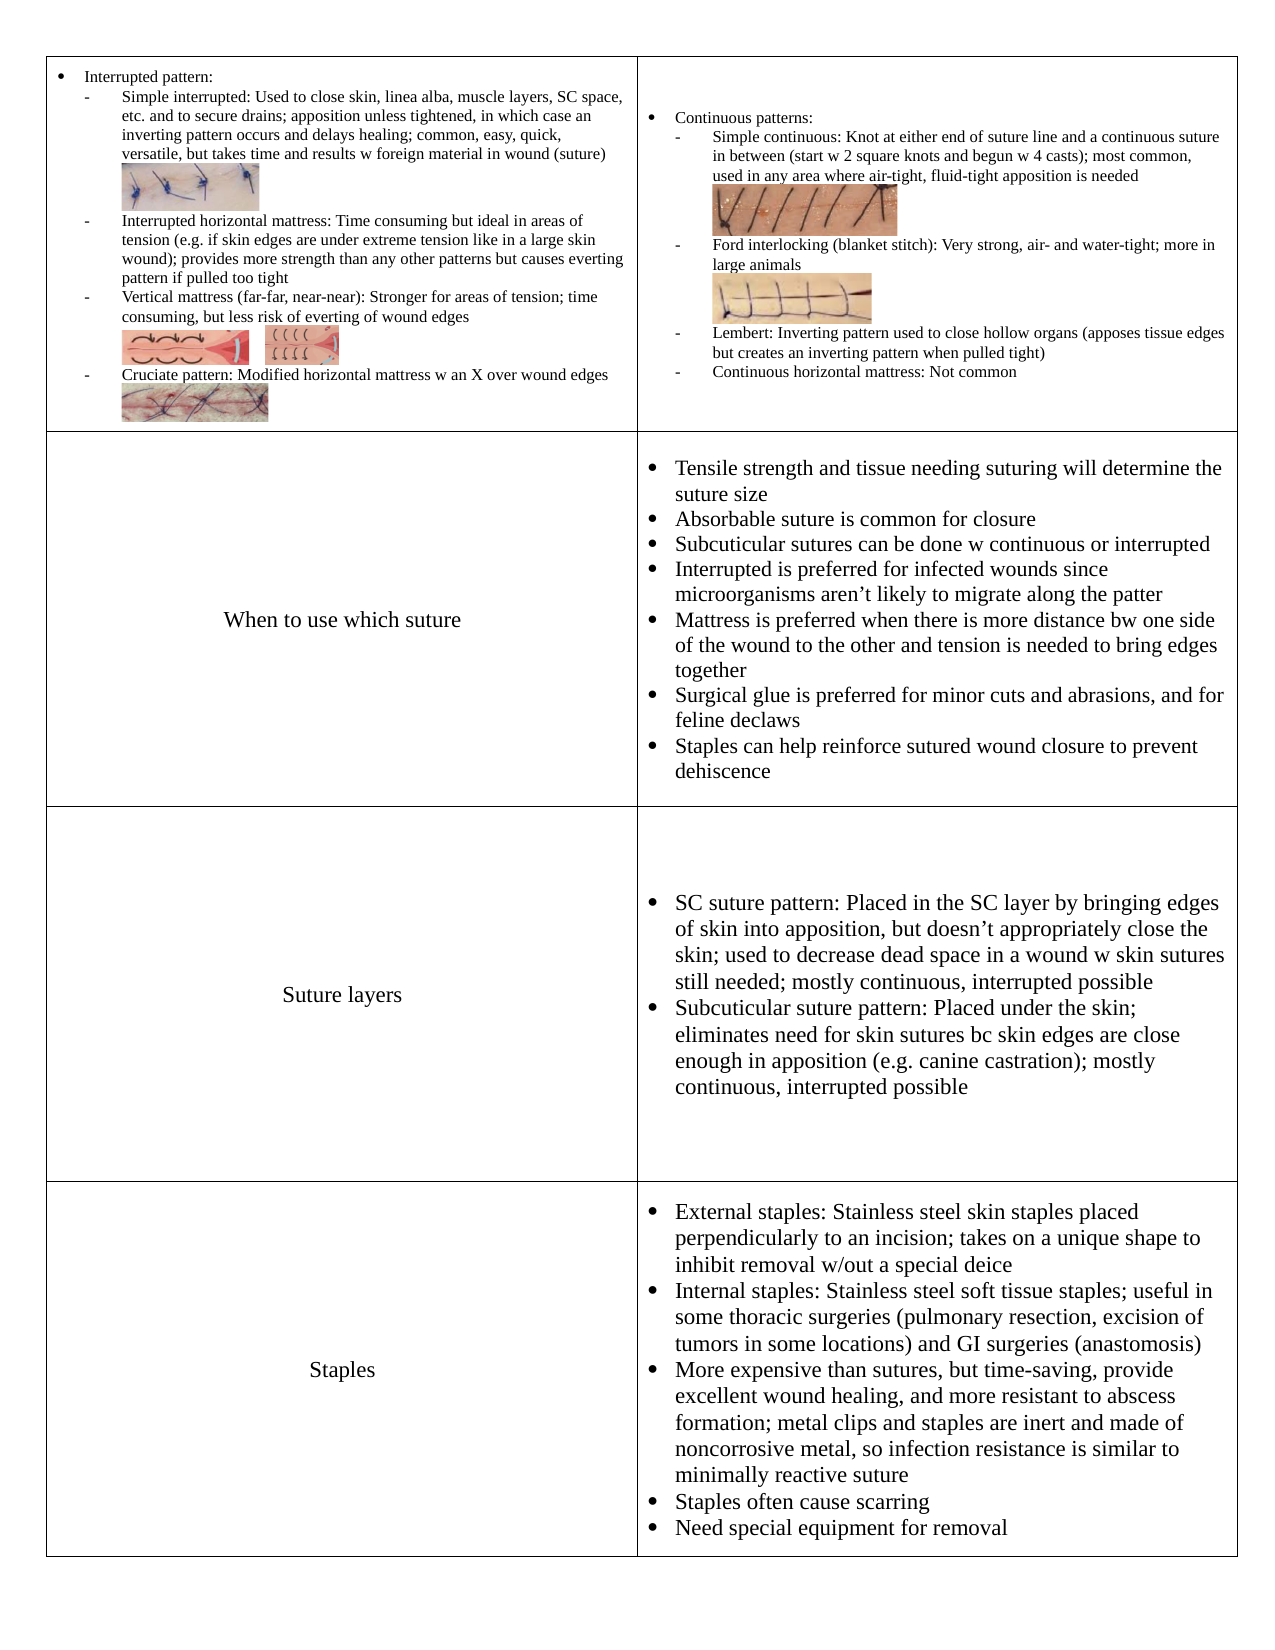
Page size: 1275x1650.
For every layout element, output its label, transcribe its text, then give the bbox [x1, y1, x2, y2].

table_cell Suture layers [47, 807, 637, 1181]
table_cell SC suture pattern: Placed in the SC layer by bringing edges of skin into apposition, but doesn’t appropriately close the skin; used to decrease dead space in a wound w skin sutures still needed; mostly continuous, interrupted possible Subcuticular suture pattern: Placed under the skin; eliminates need for skin sutures bc skin edges are close enough in apposition (e.g. canine castration); mostly continuous, interrupted possible [638, 807, 1237, 1181]
picture [121, 383, 269, 422]
picture [712, 273, 872, 324]
table_cell Continuous patterns: Simple continuous: Knot at either end of suture line and a continuous suture in between (start w 2 square knots and begun w 4 casts); most common, used in any area where air-tight, fluid-tight apposition is needed Ford interlocking (blanket stitch): Very strong, air- and water-tight; more in large animals Lembert: Inverting pattern used to close hollow organs (apposes tissue edges but creates an inverting pattern when pulled tight) Continuous horizontal mattress: Not common [638, 57, 1237, 431]
table_cell When to use which suture [47, 432, 637, 806]
picture [121, 163, 260, 211]
picture [265, 325, 339, 365]
picture [712, 184, 898, 236]
table_cell External staples: Stainless steel skin staples placed perpendicularly to an incision; takes on a unique shape to inhibit removal w/out a special deice Internal staples: Stainless steel soft tissue staples; useful in some thoracic surgeries (pulmonary resection, excision of tumors in some locations) and GI surgeries (anastomosis) More expensive than sutures, but time-saving, provide excellent wound healing, and more resistant to abscess formation; metal clips and staples are inert and made of noncorrosive metal, so infection resistance is similar to minimally reactive suture Staples often cause scarring Need special equipment for removal [638, 1182, 1237, 1556]
table_cell Tensile strength and tissue needing suturing will determine the suture size Absorbable suture is common for closure Subcuticular sutures can be done w continuous or interrupted Interrupted is preferred for infected wounds since microorganisms aren’t likely to migrate along the patter Mattress is preferred when there is more distance bw one side of the wound to the other and tension is needed to bring edges together Surgical glue is preferred for minor cuts and abrasions, and for feline declaws Staples can help reinforce sutured wound closure to prevent dehiscence [638, 432, 1237, 806]
table_cell Interrupted pattern: Simple interrupted: Used to close skin, linea alba, muscle layers, SC space, etc. and to secure drains; apposition unless tightened, in which case an inverting pattern occurs and delays healing; common, easy, quick, versatile, but takes time and results w foreign material in wound (suture) Interrupted horizontal mattress: Time consuming but ideal in areas of tension (e.g. if skin edges are under extreme tension like in a large skin wound); provides more strength than any other patterns but causes everting pattern if pulled too tight Vertical mattress (far-far, near-near): Stronger for areas of tension; time consuming, but less risk of everting of wound edges Cruciate pattern: Modified horizontal mattress w an X over wound edges [47, 57, 637, 431]
picture [121, 330, 250, 365]
table_cell Staples [47, 1182, 637, 1556]
